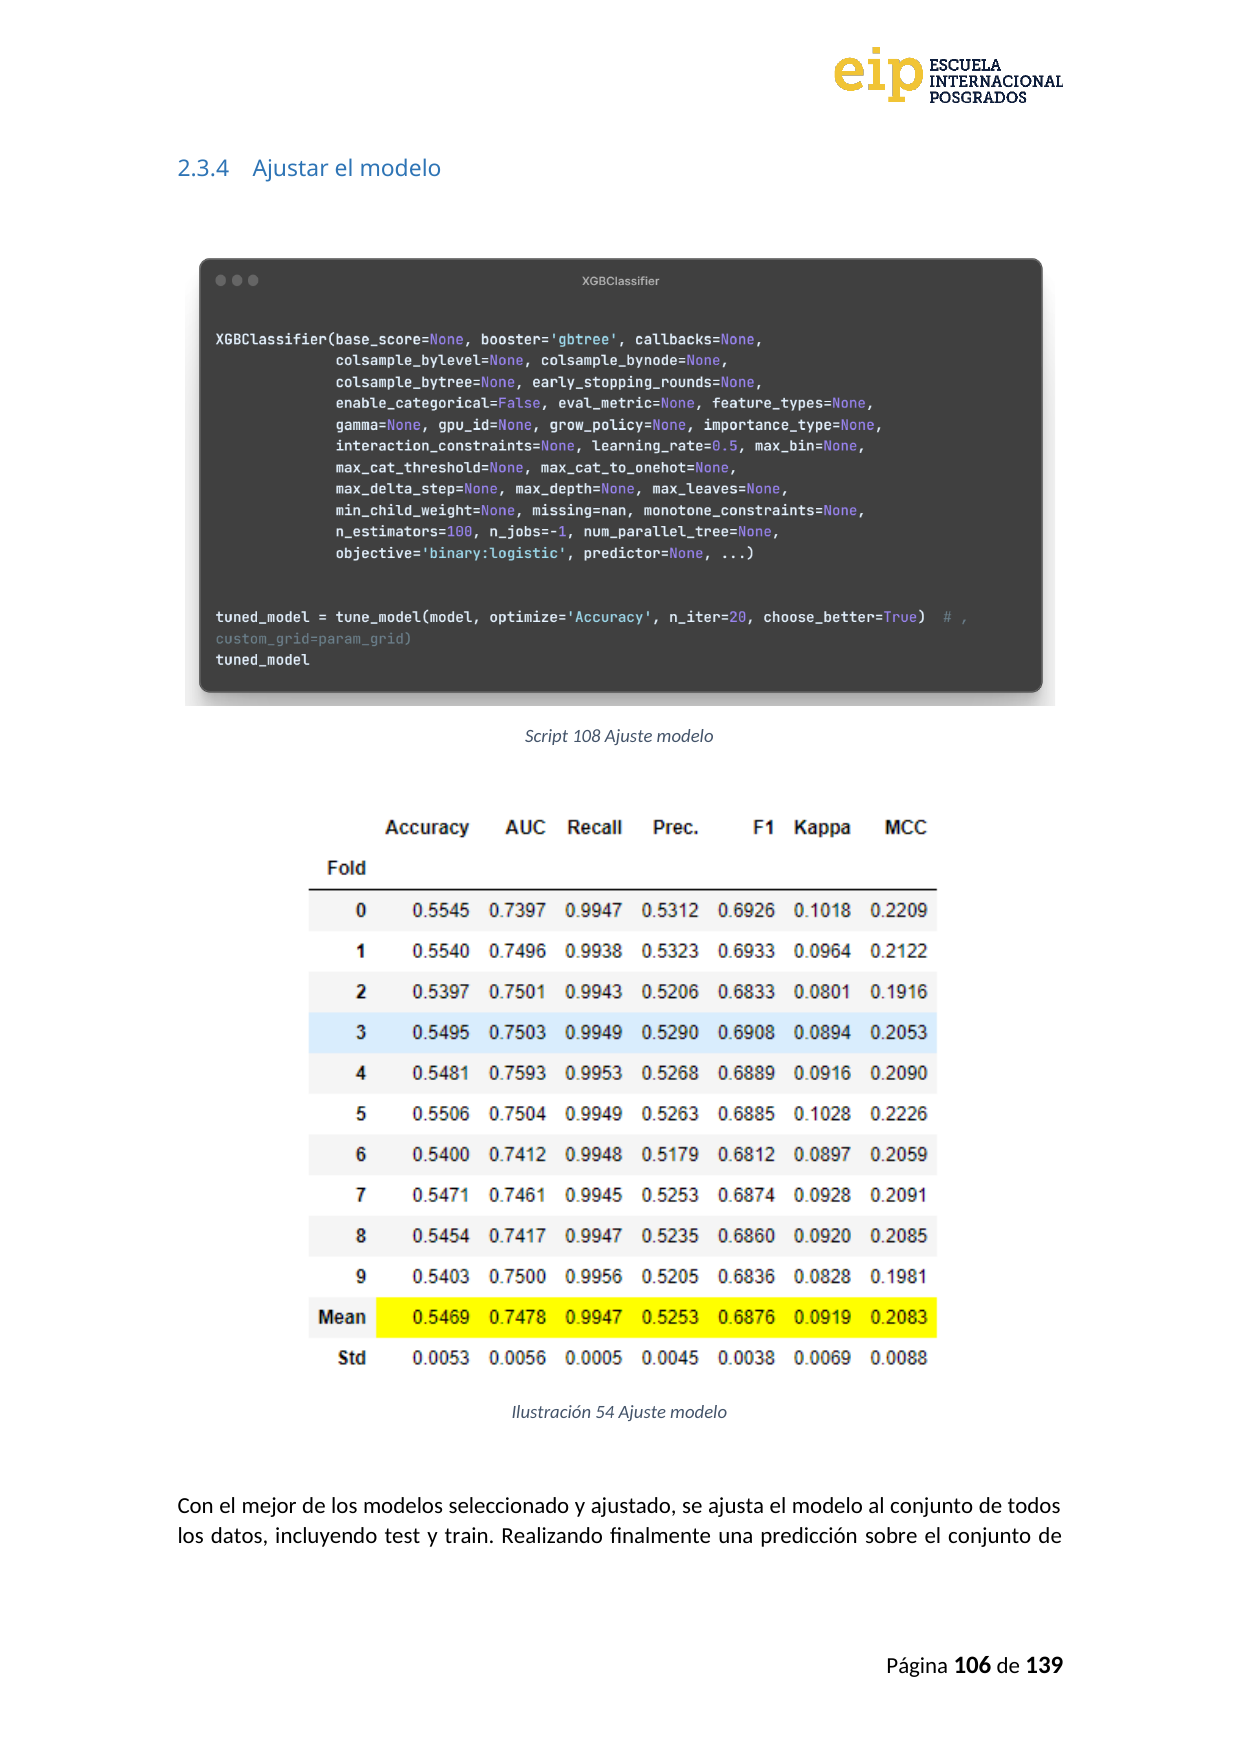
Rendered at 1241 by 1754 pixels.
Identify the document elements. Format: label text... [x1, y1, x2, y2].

picture [185, 245, 1056, 706]
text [177, 1491, 1063, 1549]
picture [834, 47, 1063, 103]
text Ilustración 54 Ajuste modelo [177, 1401, 1063, 1424]
picture [295, 814, 945, 1382]
subtitle Ajustar el modelo [177, 152, 1063, 183]
text Script 108 Ajuste modelo [177, 724, 1063, 747]
